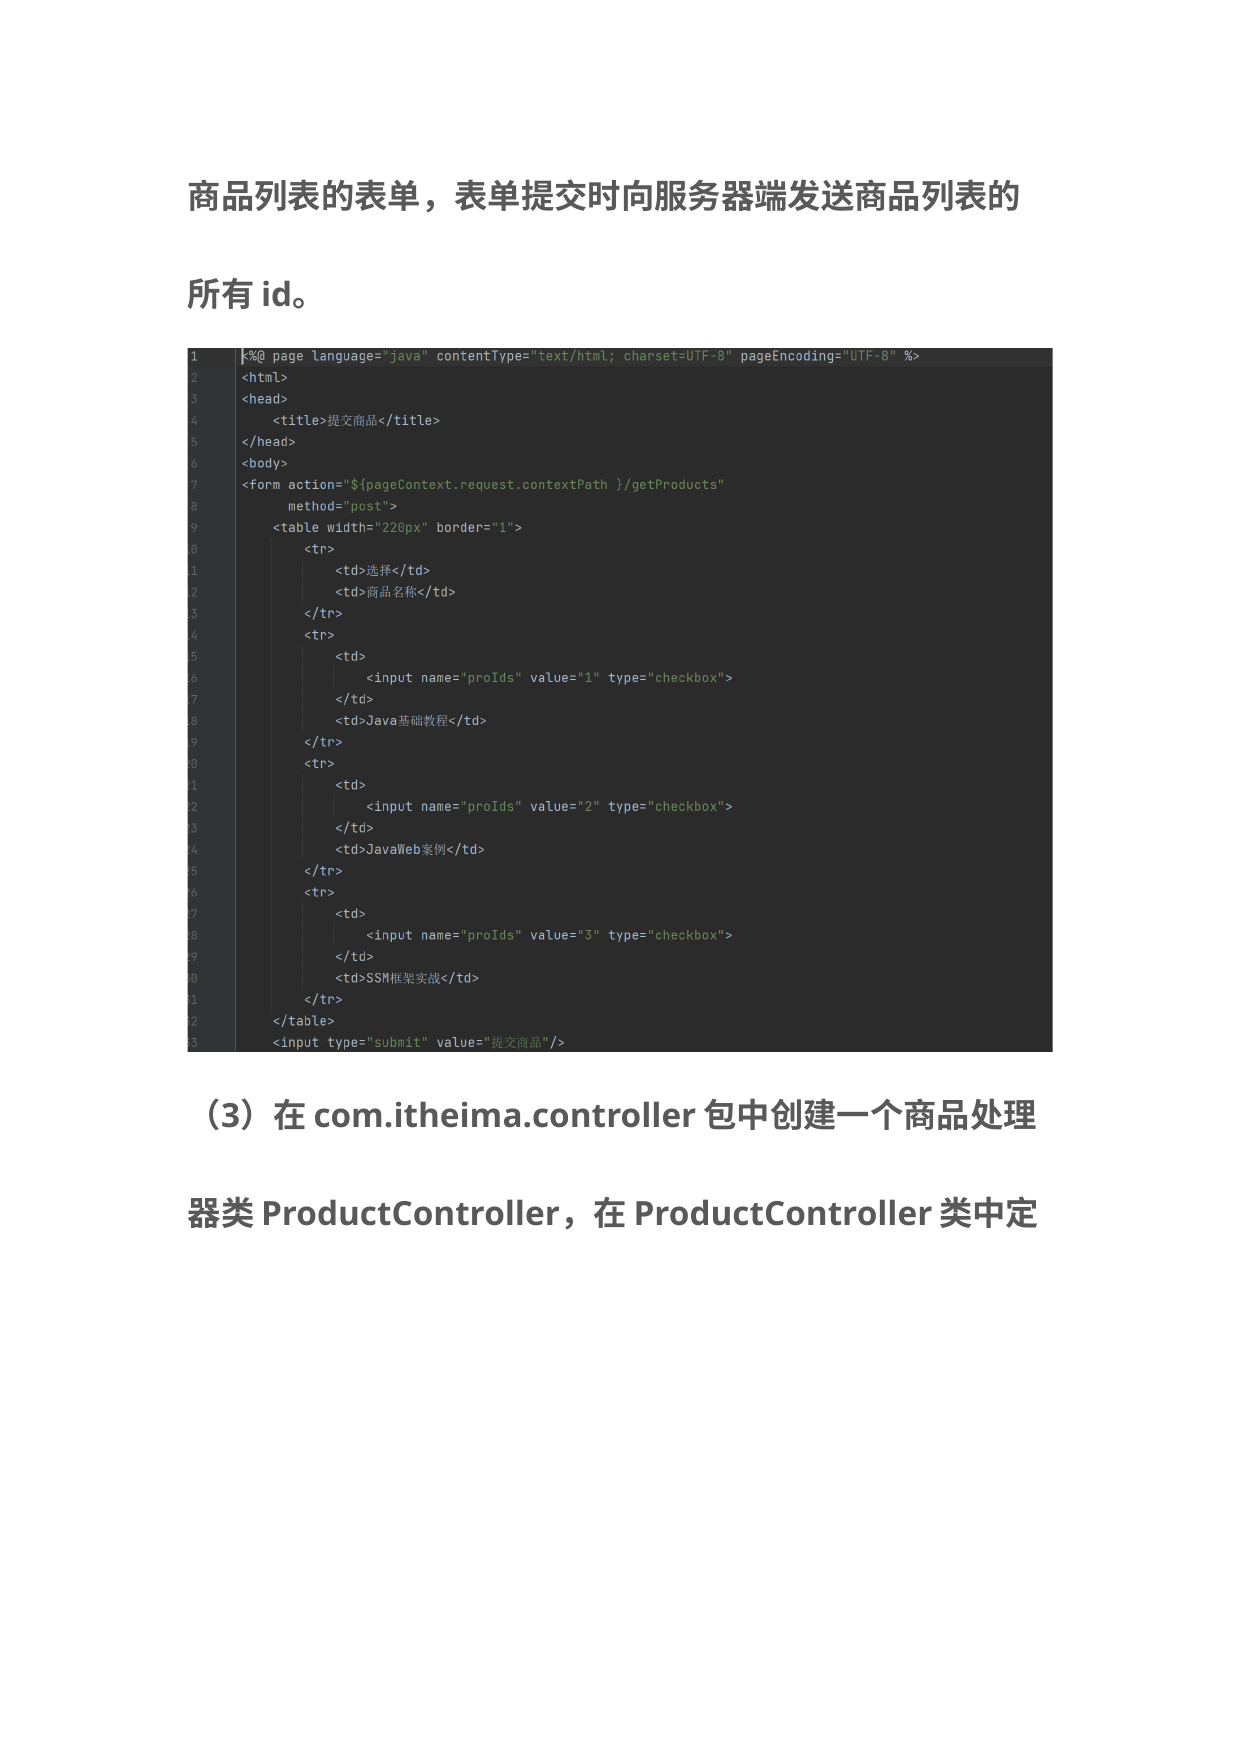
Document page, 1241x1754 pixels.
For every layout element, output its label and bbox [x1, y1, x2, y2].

text [187, 162, 1053, 324]
picture [187, 348, 1053, 1052]
text [187, 1081, 1053, 1243]
